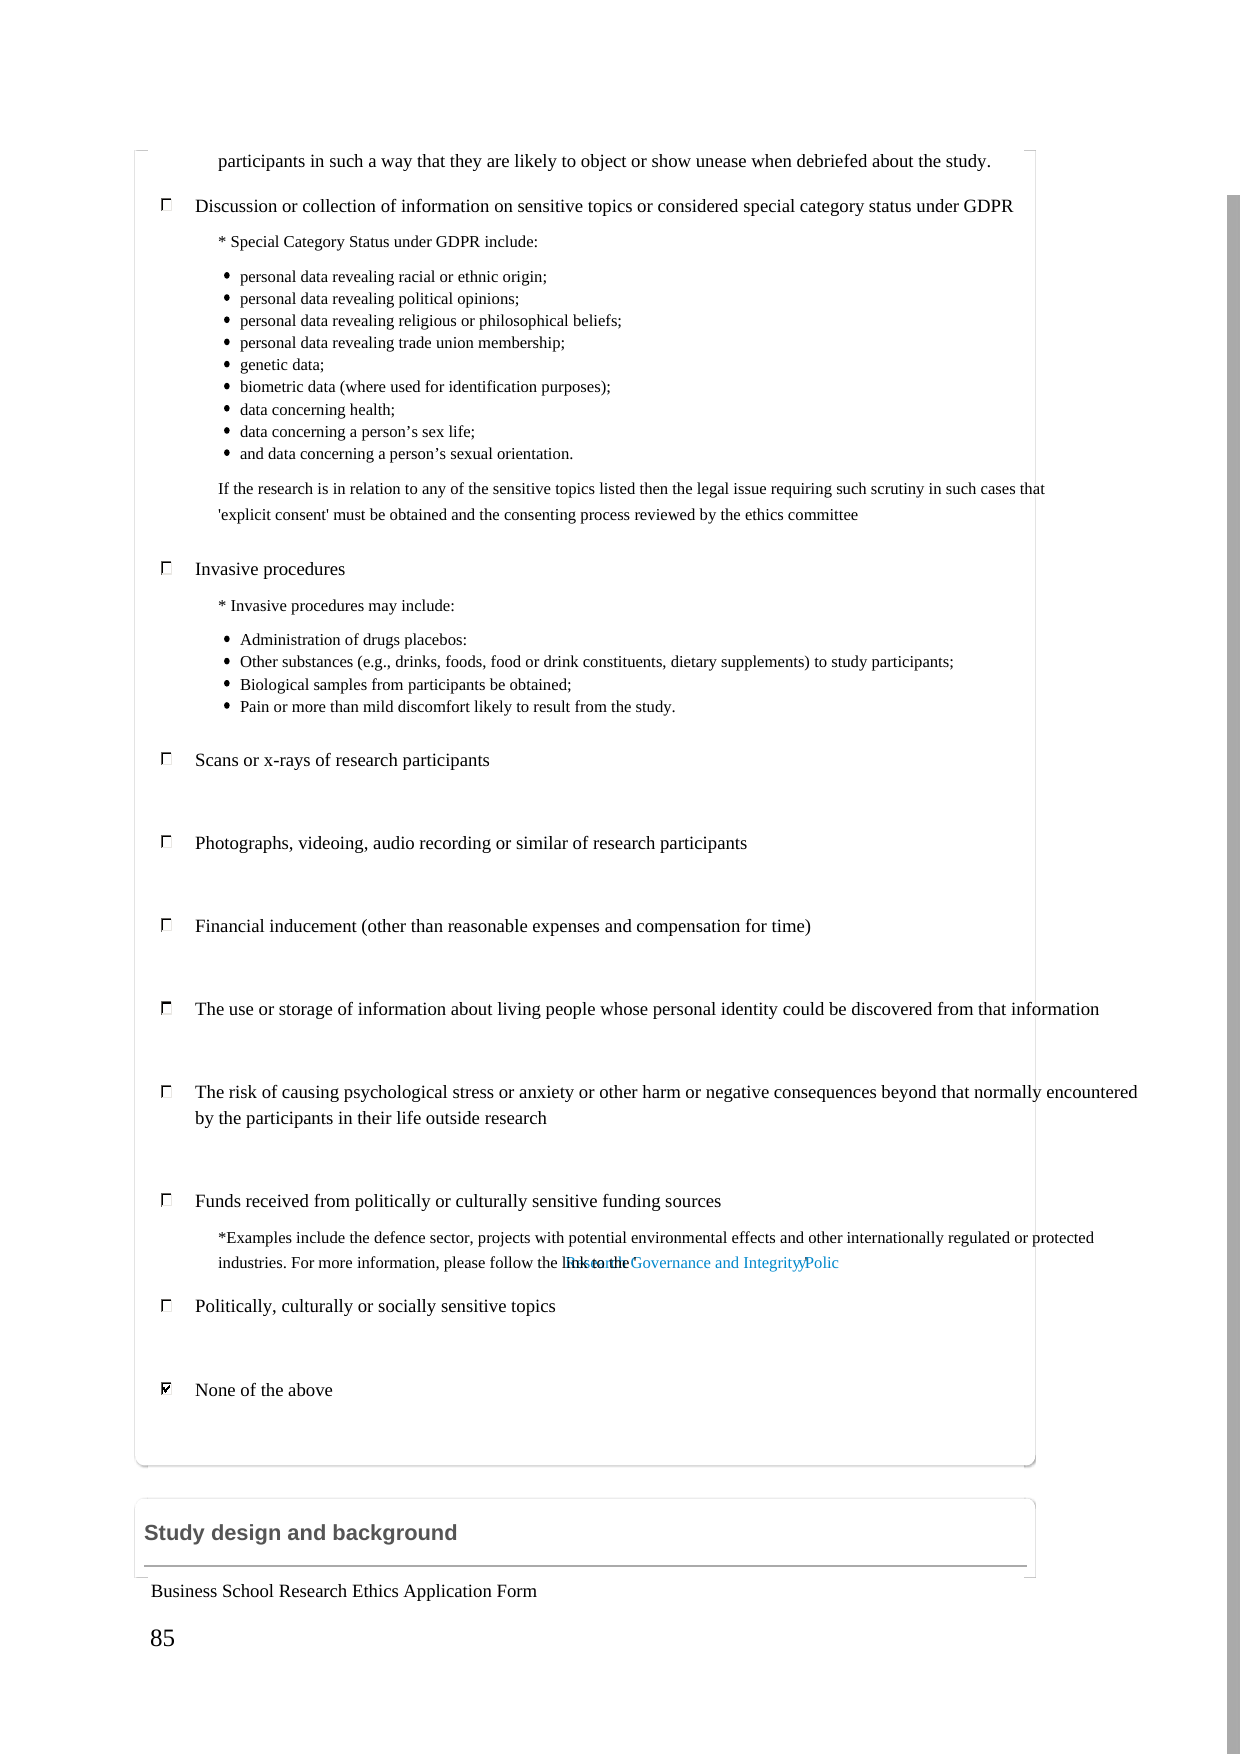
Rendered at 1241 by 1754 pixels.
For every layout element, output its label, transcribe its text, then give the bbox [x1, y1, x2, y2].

picture [618, 1256, 623, 1267]
text Business School Research Ethics Application Form [151, 1580, 1098, 1601]
picture [744, 1257, 748, 1268]
picture [605, 1260, 610, 1268]
picture [134, 1496, 1036, 1578]
picture [134, 149, 1036, 1470]
picture [1226, 194, 1240, 1754]
picture [681, 1260, 687, 1268]
picture [672, 1260, 677, 1268]
